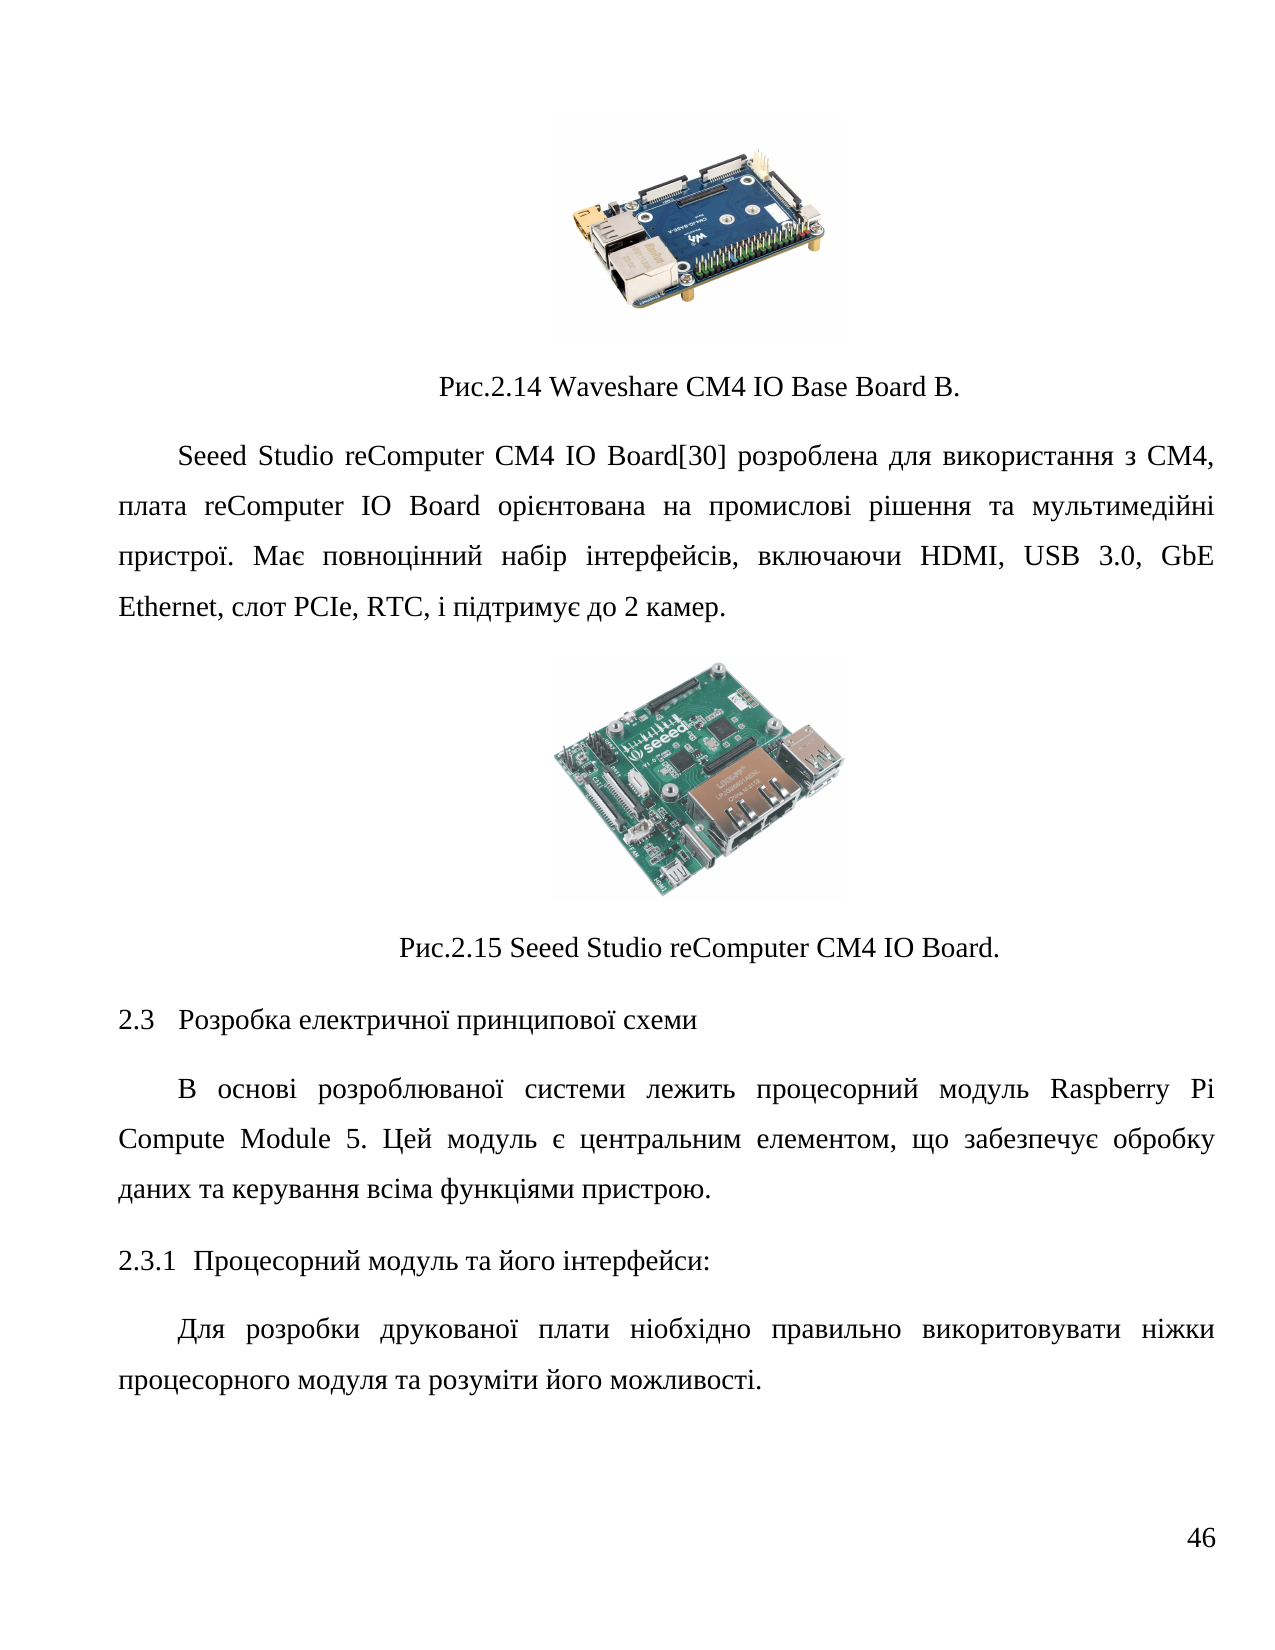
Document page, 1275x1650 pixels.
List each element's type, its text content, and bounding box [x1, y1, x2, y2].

text Рис.2.14 Waveshare CM4 IO Base Board B. [118, 369, 1216, 402]
subtitle Процесорний модуль та його інтерфейси: [118, 1243, 1216, 1276]
subtitle Розробка електричної принципової схеми [118, 1002, 1216, 1035]
text Для розробки друкованої плати ніобхідно правильно викоритовувати ніжки процесорного модуля та розуміти його можливості. [118, 1312, 1216, 1396]
picture [551, 118, 848, 340]
picture [551, 657, 848, 902]
text В основі розроблюваної системи лежить процесорний модуль Raspberry Pi Compute Module 5. Цей модуль є центральним елементом, що забезпечує обробку даних та керування всіма функціями пристрою. [118, 1071, 1216, 1205]
text Seeed Studio reComputer CM4 IO Board[30] розроблена для використання з CM4, плата reComputer IO Board орієнтована на промислові рішення та мультимедійні пристрої. Має повноцінний набір інтерфейсів, включаючи HDMI, USB 3.0, GbE Ethernet, слот PCIe, RTC, і підтримує до 2 камер. [118, 438, 1216, 622]
text Рис.2.15 Seeed Studio reComputer CM4 IO Board. [118, 931, 1216, 964]
